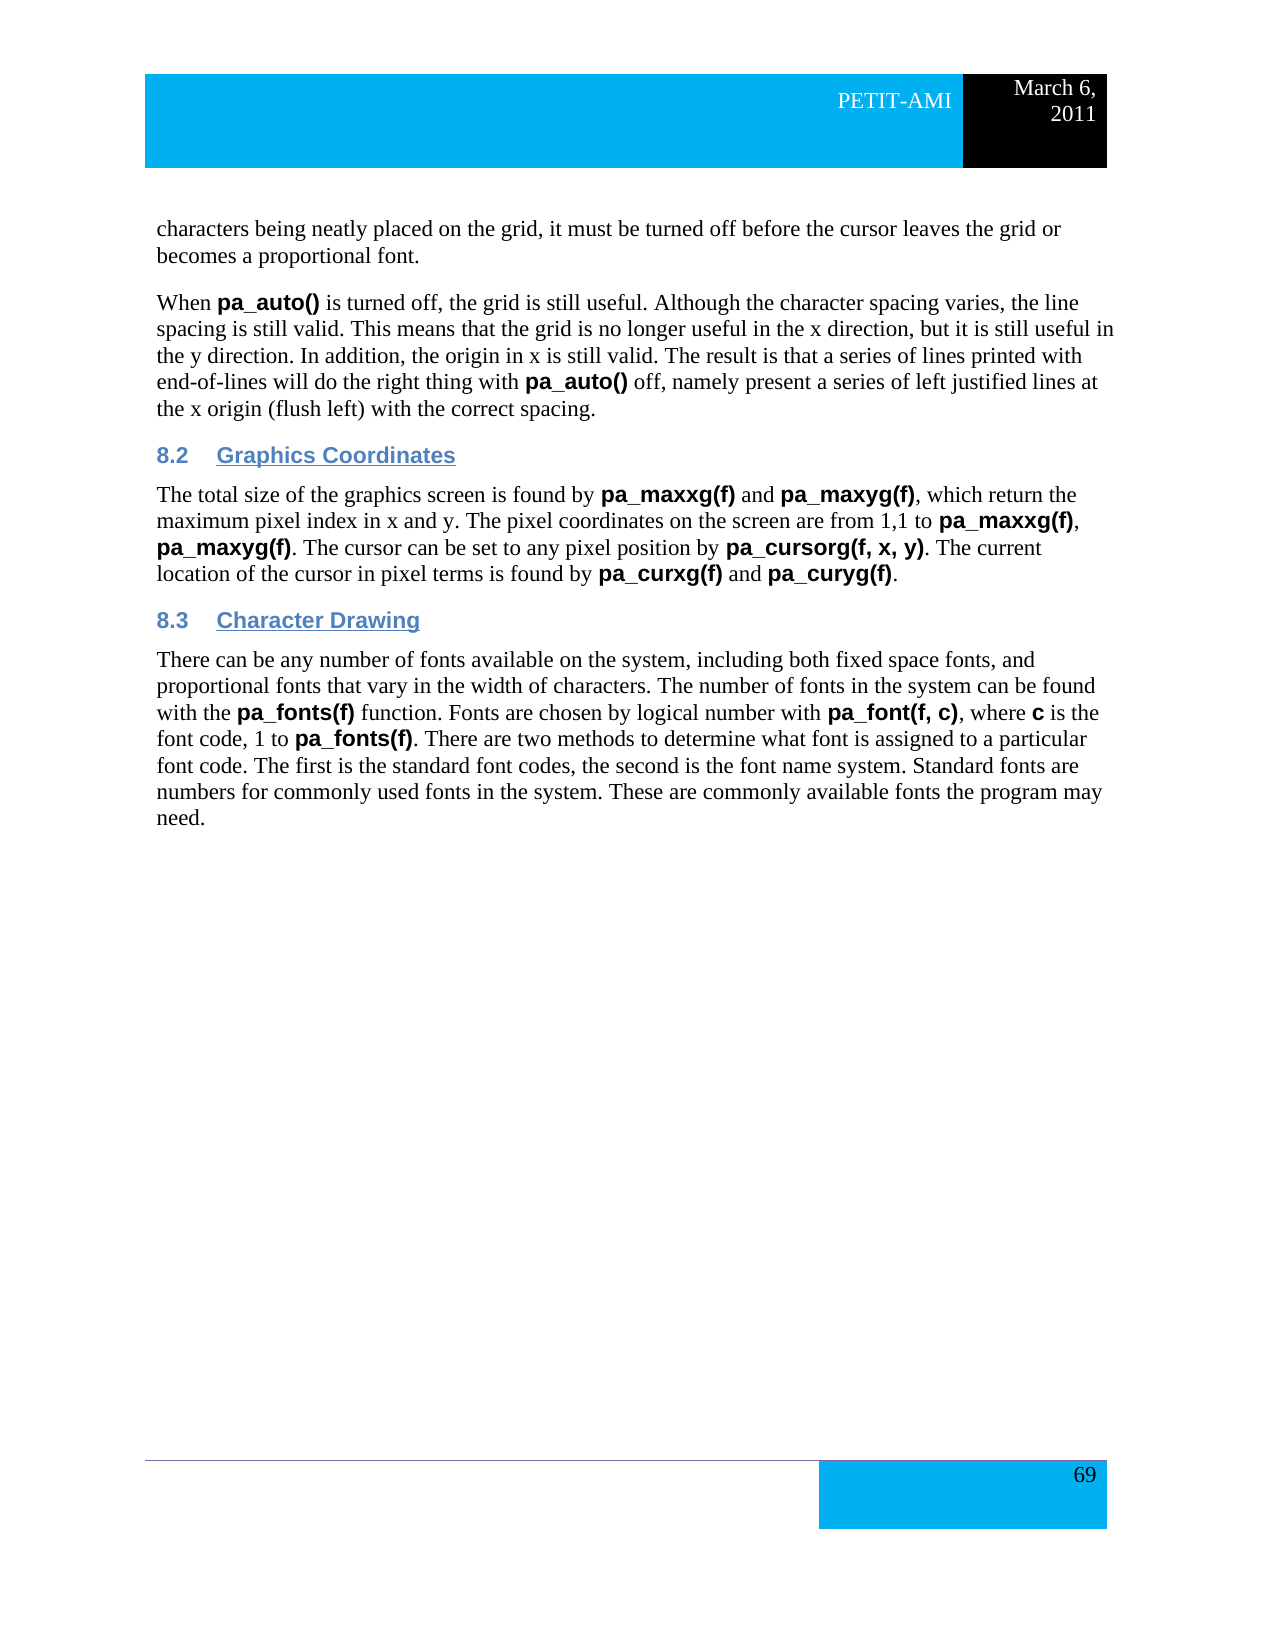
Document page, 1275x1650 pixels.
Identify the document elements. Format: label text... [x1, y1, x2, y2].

subtitle Graphics Coordinates [156, 442, 1118, 468]
subtitle Character Drawing [156, 607, 1118, 634]
text There can be any number of fonts available on the system, including both fixed space fonts, and proportional fonts that vary in the width of characters. The number of fonts in the system can be found with the pa_fonts(f) function. Fonts are chosen by logical number with pa_font(f, c), where c is the font code, 1 to pa_fonts(f). There are two methods to determine what font is assigned to a particular font code. The first is the standard font codes, the second is the font name system. Standard fonts are numbers for commonly used fonts in the system. These are commonly available fonts the program may need. [156, 646, 1118, 831]
text The total size of the graphics screen is found by pa_maxxg(f) and pa_maxyg(f), which return the maximum pixel index in x and y. The pixel coordinates on the screen are from 1,1 to pa_maxxg(f), pa_maxyg(f). The cursor can be set to any pixel position by pa_cursorg(f, x, y). The current location of the cursor in pixel terms is found by pa_curxg(f) and pa_curyg(f). [156, 481, 1118, 586]
text When pa_auto() is turned off, the grid is still useful. Although the character spacing varies, the line spacing is still valid. This means that the grid is no longer useful in the x direction, but it is still useful in the y direction. In addition, the origin in x is still valid. The result is that a series of lines printed with end-of-lines will do the right thing with pa_auto() off, namely present a series of left justified lines at the x origin (flush left) with the correct spacing. [156, 289, 1118, 421]
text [156, 215, 1118, 268]
